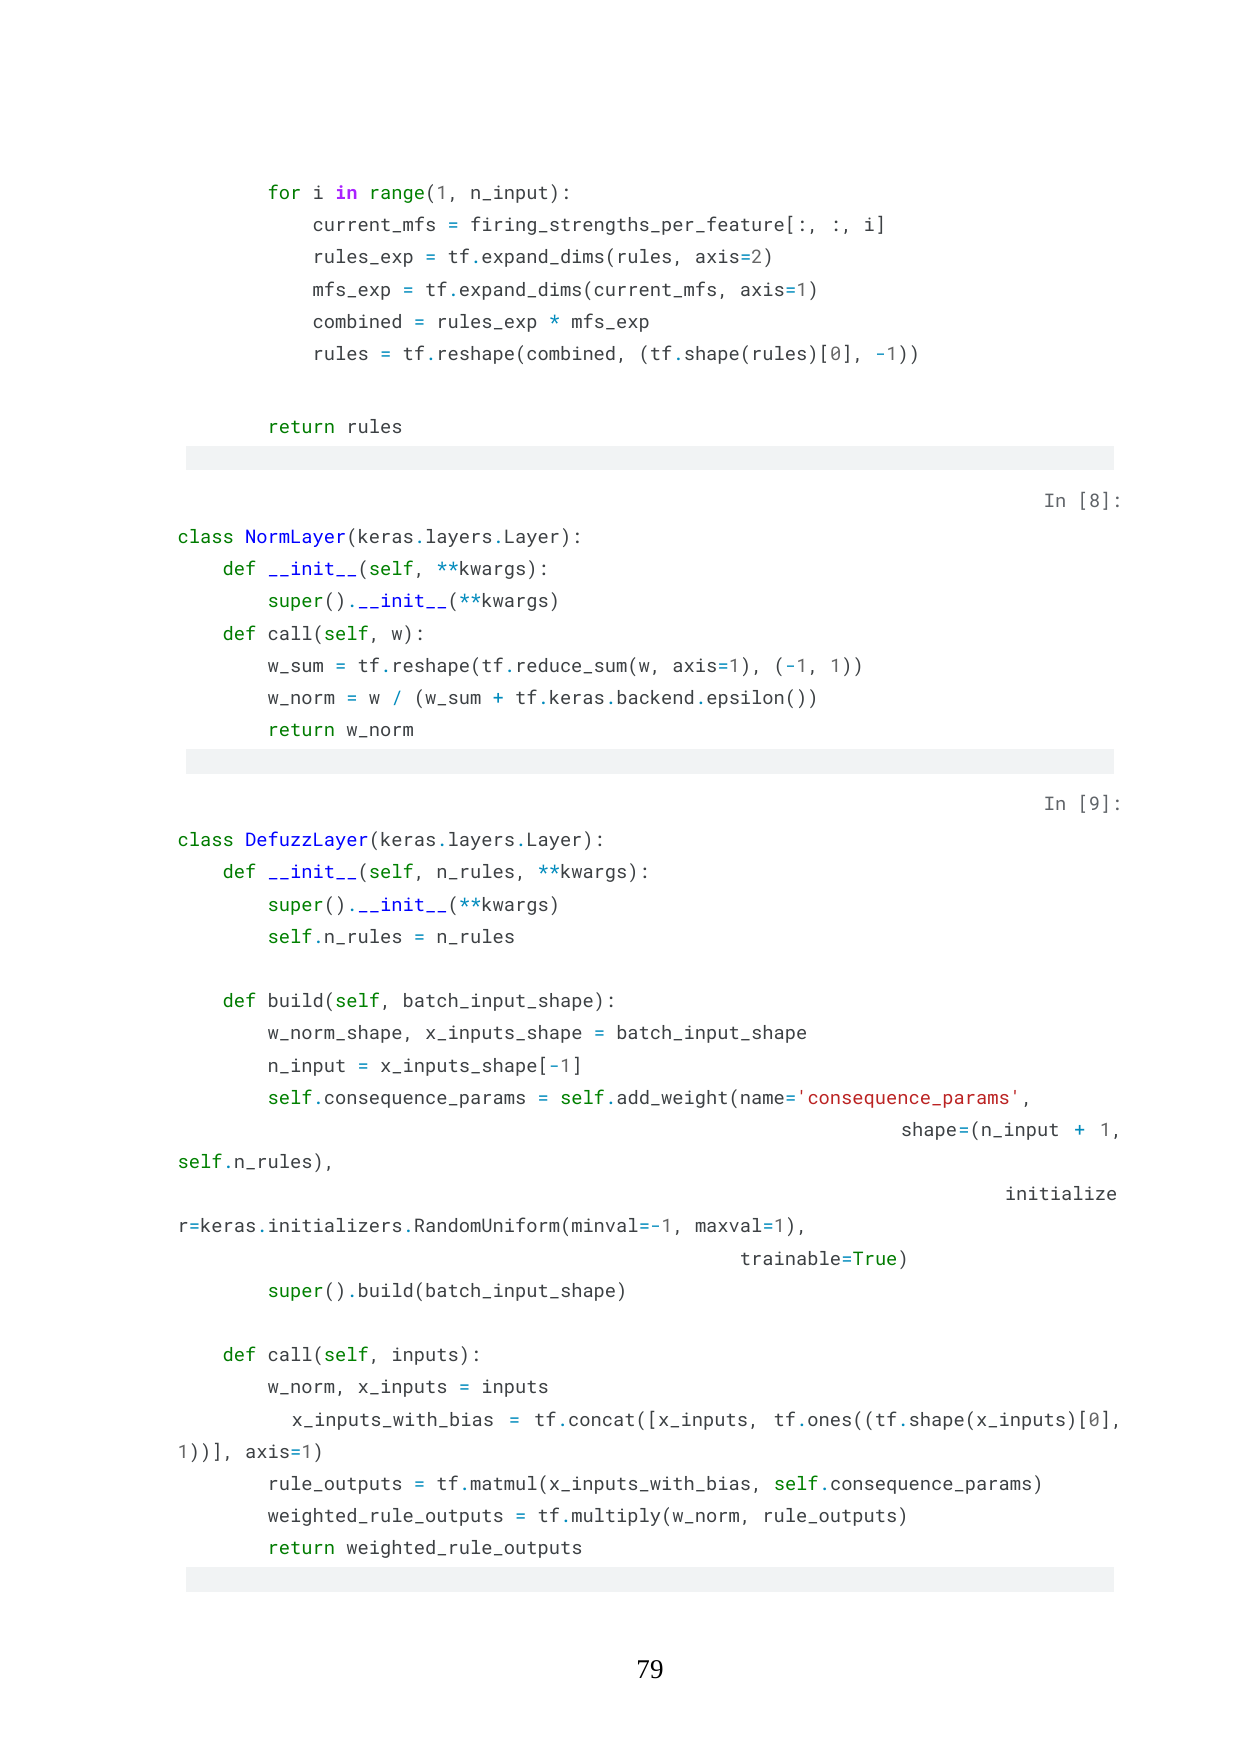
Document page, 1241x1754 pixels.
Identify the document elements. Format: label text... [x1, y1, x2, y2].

text combined = rules_exp * mfs_exp [177, 309, 1122, 333]
text class NormLayer(keras.layers.Layer): [177, 524, 1122, 548]
text def __init__(self, n_rules, **kwargs): [177, 859, 1122, 884]
text for i in range(1, n_input): [177, 180, 1122, 205]
text return rules [177, 413, 1122, 438]
text initializer=keras.initializers.RandomUniform(minval=-1, maxval=1), [177, 1181, 1122, 1238]
text self.n_rules = n_rules [177, 923, 1122, 948]
text def call(self, inputs): [177, 1342, 1122, 1367]
text weighted_rule_outputs = tf.multiply(w_norm, rule_outputs) [177, 1503, 1122, 1528]
text x_inputs_with_bias = tf.concat([x_inputs, tf.ones((tf.shape(x_inputs)[0], 1))], axis=1) [177, 1406, 1122, 1463]
text w_norm_shape, x_inputs_shape = batch_input_shape [177, 1020, 1122, 1045]
text w_norm = w / (w_sum + tf.keras.backend.epsilon()) [177, 684, 1122, 709]
text n_input = x_inputs_shape[-1] [177, 1052, 1122, 1077]
text return weighted_rule_outputs [177, 1535, 1122, 1560]
text def build(self, batch_input_shape): [177, 988, 1122, 1013]
text w_norm, x_inputs = inputs [177, 1374, 1122, 1399]
text In [8]: [177, 488, 1122, 512]
text mfs_exp = tf.expand_dims(current_mfs, axis=1) [177, 276, 1122, 301]
text return w_norm [177, 717, 1122, 742]
text def __init__(self, **kwargs): [177, 556, 1122, 581]
text class DefuzzLayer(keras.layers.Layer): [177, 827, 1122, 852]
text trainable=True) [177, 1245, 1122, 1270]
text super().build(batch_input_shape) [177, 1278, 1122, 1302]
text In [9]: [177, 791, 1122, 816]
text current_mfs = firing_strengths_per_feature[:, :, i] [177, 212, 1122, 237]
text rule_outputs = tf.matmul(x_inputs_with_bias, self.consequence_params) [177, 1471, 1122, 1496]
text shape=(n_input + 1, self.n_rules), [177, 1117, 1122, 1174]
text self.consequence_params = self.add_weight(name='consequence_params', [177, 1084, 1122, 1109]
text rules = tf.reshape(combined, (tf.shape(rules)[0], -1)) [177, 341, 1122, 366]
text super().__init__(**kwargs) [177, 588, 1122, 613]
text def call(self, w): [177, 620, 1122, 645]
text super().__init__(**kwargs) [177, 891, 1122, 916]
text w_sum = tf.reshape(tf.reduce_sum(w, axis=1), (-1, 1)) [177, 652, 1122, 677]
text rules_exp = tf.expand_dims(rules, axis=2) [177, 244, 1122, 269]
